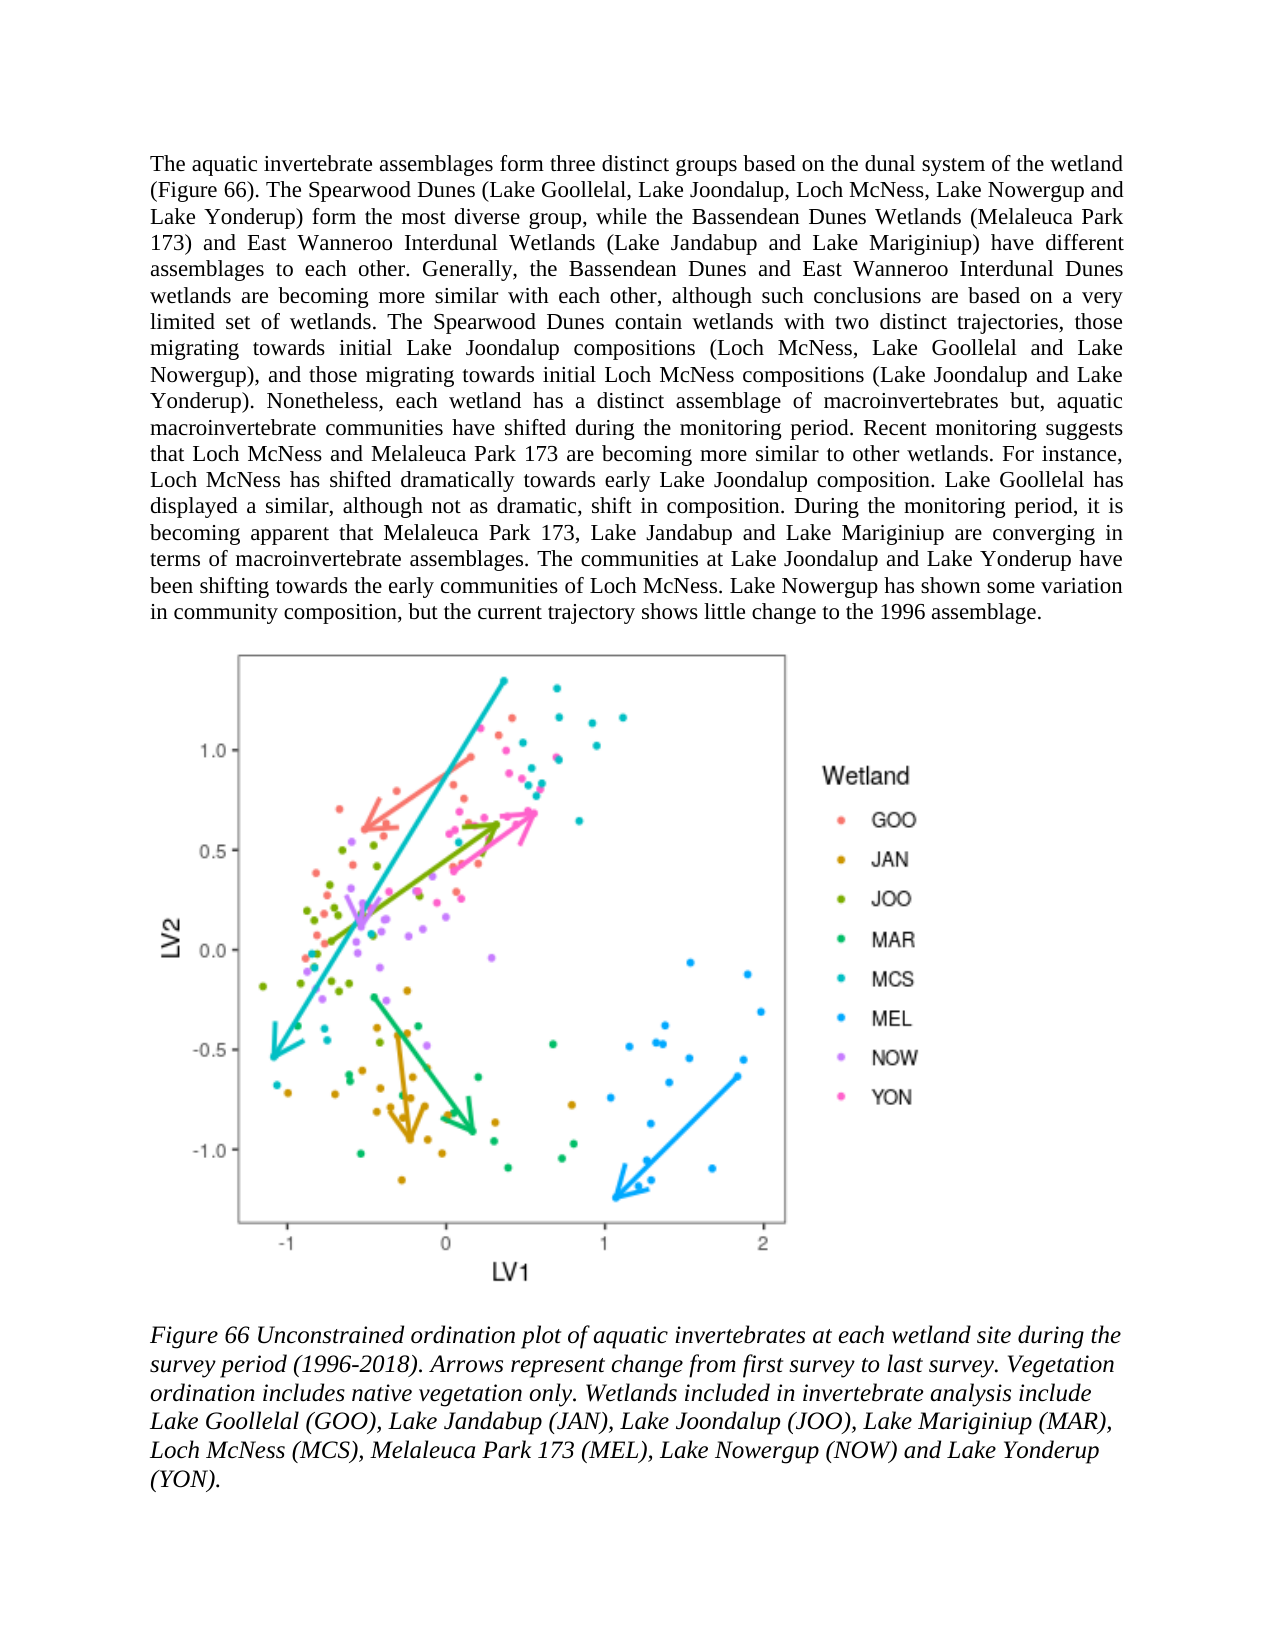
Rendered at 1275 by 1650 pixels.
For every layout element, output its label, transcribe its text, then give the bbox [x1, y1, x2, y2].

picture [150, 643, 943, 1300]
text The aquatic invertebrate assemblages form three distinct groups based on the dunal system of the wetland (Figure 66). The Spearwood Dunes (Lake Goollelal, Lake Joondalup, Loch McNess, Lake Nowergup and Lake Yonderup) form the most diverse group, while the Bassendean Dunes Wetlands (Melaleuca Park 173) and East Wanneroo Interdunal Wetlands (Lake Jandabup and Lake Mariginiup) have different assemblages to each other. Generally, the Bassendean Dunes and East Wanneroo Interdunal Dunes wetlands are becoming more similar with each other, although such conclusions are based on a very limited set of wetlands. The Spearwood Dunes contain wetlands with two distinct trajectories, those migrating towards initial Lake Joondalup compositions (Loch McNess, Lake Goollelal and Lake Nowergup), and those migrating towards initial Loch McNess compositions (Lake Joondalup and Lake Yonderup). Nonetheless, each wetland has a distinct assemblage of macroinvertebrates but, aquatic macroinvertebrate communities have shifted during the monitoring period. Recent monitoring suggests that Loch McNess and Melaleuca Park 173 are becoming more similar to other wetlands. For instance, Loch McNess has shifted dramatically towards early Lake Joondalup composition. Lake Goollelal has displayed a similar, although not as dramatic, shift in composition. During the monitoring period, it is becoming apparent that Melaleuca Park 173, Lake Jandabup and Lake Mariginiup are converging in terms of macroinvertebrate assemblages. The communities at Lake Joondalup and Lake Yonderup have been shifting towards the early communities of Loch McNess. Lake Nowergup has shown some variation in community composition, but the current trajectory shows little change to the 1996 assemblage. [150, 150, 1125, 624]
text Figure 66 Unconstrained ordination plot of aquatic invertebrates at each wetland site during the survey period (1996-2018). Arrows represent change from first survey to last survey. Vegetation ordination includes native vegetation only. Wetlands included in invertebrate analysis include Lake Goollelal (GOO), Lake Jandabup (JAN), Lake Joondalup (JOO), Lake Mariginiup (MAR), Loch McNess (MCS), Melaleuca Park 173 (MEL), Lake Nowergup (NOW) and Lake Yonderup (YON). [150, 1320, 1125, 1493]
